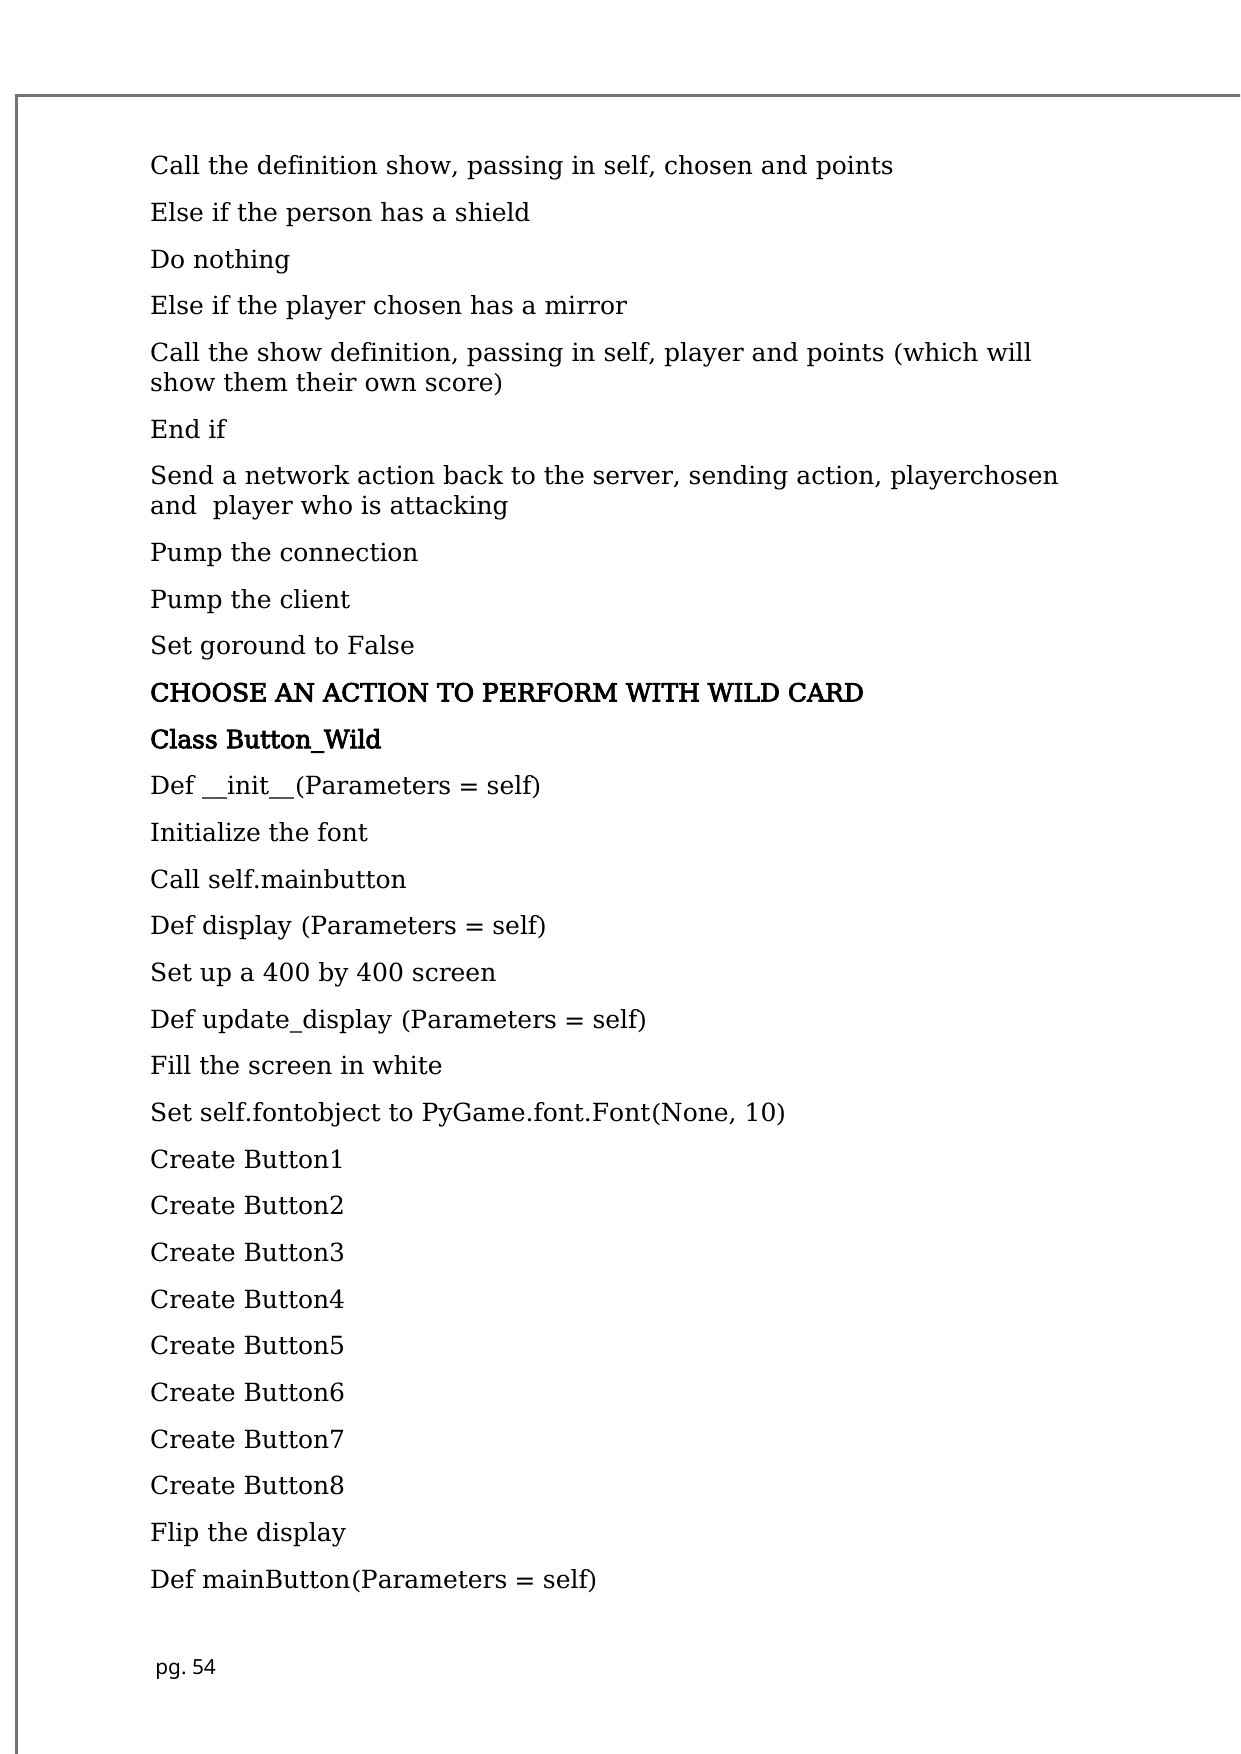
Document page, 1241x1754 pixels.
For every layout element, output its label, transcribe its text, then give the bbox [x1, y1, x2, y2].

text Call self.mainbutton [150, 863, 1090, 893]
text Create Button6 [150, 1377, 1090, 1407]
text Flip the display [150, 1517, 1090, 1547]
text Else if the person has a shield [150, 197, 1090, 227]
text Do nothing [150, 243, 1090, 273]
text Class Button_Wild [150, 723, 1090, 753]
text Set up a 400 by 400 screen [150, 957, 1090, 987]
text Initialize the font [150, 817, 1090, 847]
text Call the show definition, passing in self, player and points (which will show them their own score) [150, 337, 1090, 397]
text Create Button3 [150, 1237, 1090, 1267]
text Send a network action back to the server, sending action, playerchosen and player who is attacking [150, 460, 1090, 520]
text Call the definition show, passing in self, chosen and points [150, 150, 1090, 180]
text Def __init__(Parameters = self) [150, 770, 1090, 800]
text Else if the player chosen has a mirror [150, 290, 1090, 320]
text Create Button5 [150, 1330, 1090, 1360]
text Set goround to False [150, 630, 1090, 660]
text CHOOSE AN ACTION TO PERFORM WITH WILD CARD [150, 677, 1090, 707]
text Set self.fontobject to PyGame.font.Font(None, 10) [150, 1097, 1090, 1127]
text Create Button4 [150, 1283, 1090, 1313]
text Create Button8 [150, 1470, 1090, 1500]
text Create Button2 [150, 1190, 1090, 1220]
text Def display (Parameters = self) [150, 910, 1090, 940]
text Def update_display (Parameters = self) [150, 1003, 1090, 1033]
text Pump the client [150, 583, 1090, 613]
text Def mainButton(Parameters = self) [150, 1563, 1090, 1593]
text Fill the screen in white [150, 1050, 1090, 1080]
text Create Button7 [150, 1423, 1090, 1453]
text Pump the connection [150, 537, 1090, 567]
text End if [150, 413, 1090, 443]
text Create Button1 [150, 1143, 1090, 1173]
